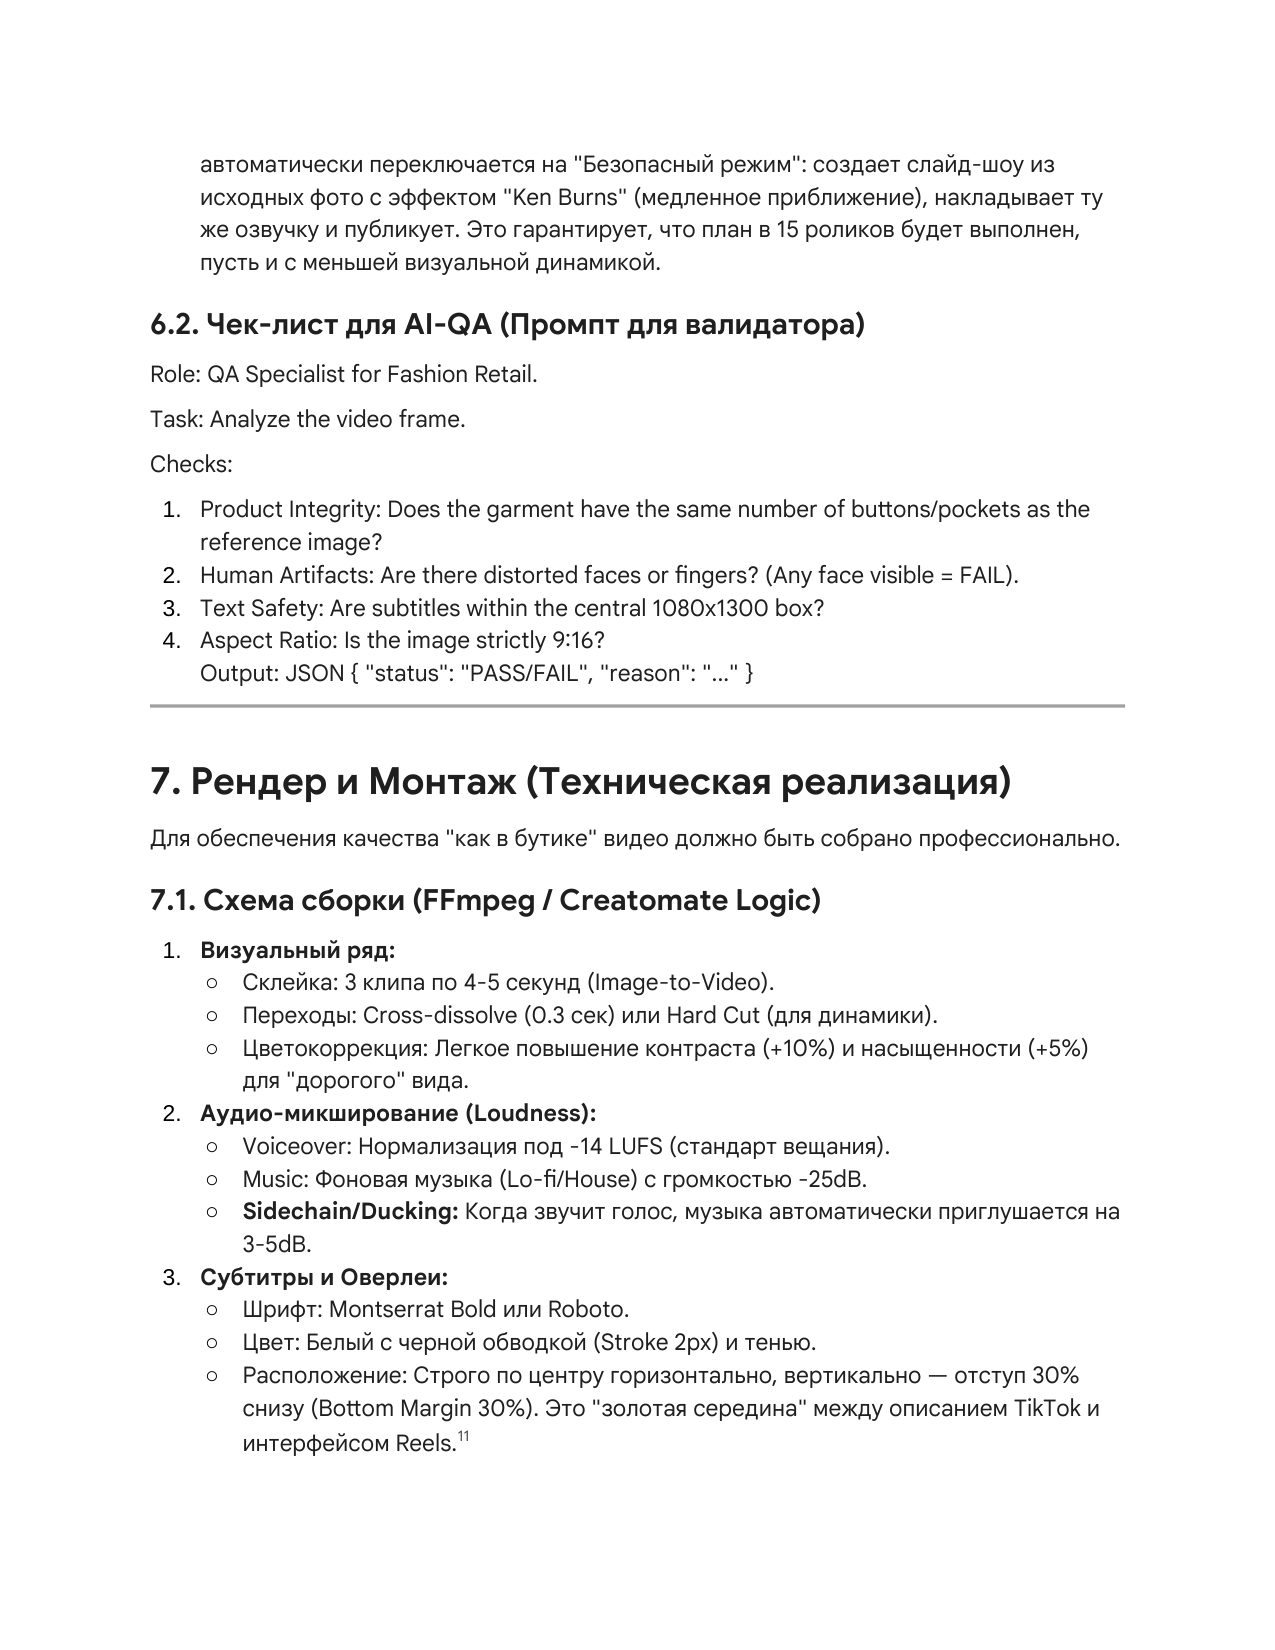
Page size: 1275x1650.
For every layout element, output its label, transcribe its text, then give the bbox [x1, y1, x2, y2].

list Product Integrity: Does the garment have the same number of buttons/pockets as the reference image? [162, 496, 1125, 557]
subtitle 7. Рендер и Монтаж (Техническая реализация) [150, 708, 1125, 805]
list Music: Фоновая музыка (Lo-fi/House) с громкостью -25dB. [205, 1165, 1125, 1193]
list Sidechain/Ducking: Когда звучит голос, музыка автоматически приглушается на 3-5dB. [205, 1197, 1125, 1259]
list Аудио-микширование (Loudness): [162, 1099, 1125, 1128]
list Text Safety: Are subtitles within the central 1080x1300 box? [162, 594, 1125, 622]
list Субтитры и Оверлеи: [162, 1263, 1125, 1292]
list Визуальный ряд: [162, 936, 1125, 964]
text Checks: [150, 450, 1125, 479]
list Расположение: Строго по центру горизонтально, вертикально — отступ 30% снизу (Bottom Margin 30%). Это "золотая середина" между описанием TikTok и интерфейсом Reels.11 [205, 1361, 1125, 1458]
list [162, 150, 1125, 277]
list Voiceover: Нормализация под -14 LUFS (стандарт вещания). [205, 1132, 1125, 1161]
list Склейка: 3 клипа по 4-5 секунд (Image-to-Video). [205, 968, 1125, 997]
list Aspect Ratio: Is the image strictly 9:16? Output: JSON { "status": "PASS/FAIL", "reason": "..." } [162, 626, 1125, 688]
subtitle 6.2. Чек-лист для AI-QA (Промпт для валидатора) [150, 306, 1125, 342]
text Для обеспечения качества "как в бутике" видео должно быть собрано профессионально. [150, 824, 1125, 853]
text Role: QA Specialist for Fashion Retail. [150, 360, 1125, 389]
list Цвет: Белый с черной обводкой (Stroke 2px) и тенью. [205, 1328, 1125, 1357]
list Переходы: Cross-dissolve (0.3 сек) или Hard Cut (для динамики). [205, 1001, 1125, 1030]
text Task: Analyze the video frame. [150, 405, 1125, 434]
list Human Artifacts: Are there distorted faces or fingers? (Any face visible = FAIL). [162, 561, 1125, 590]
subtitle 7.1. Схема сборки (FFmpeg / Creatomate Logic) [150, 882, 1125, 918]
list Цветокоррекция: Легкое повышение контраста (+10%) и насыщенности (+5%) для "дорогого" вида. [205, 1034, 1125, 1095]
list Шрифт: Montserrat Bold или Roboto. [205, 1296, 1125, 1324]
